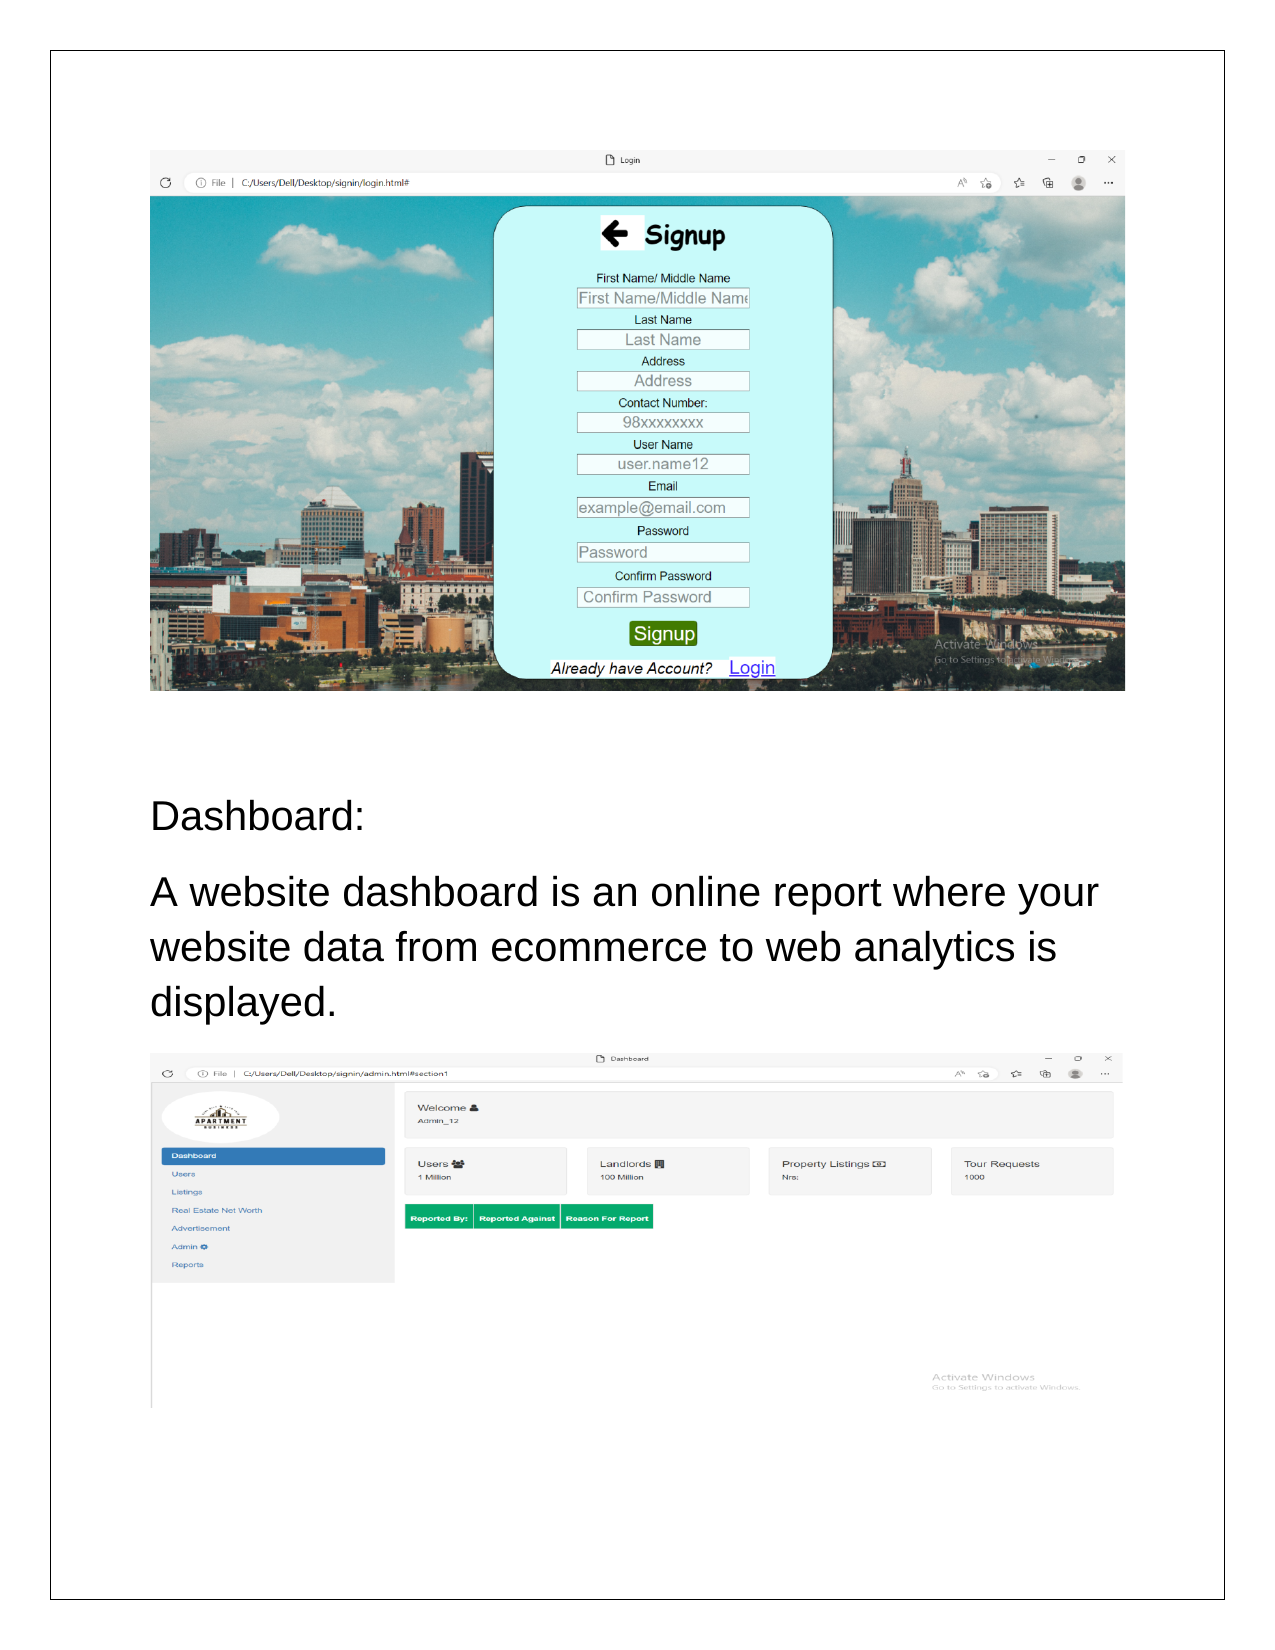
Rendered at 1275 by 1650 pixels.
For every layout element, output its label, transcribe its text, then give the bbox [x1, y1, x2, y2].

picture [150, 1053, 1123, 1408]
text Dashboard: [150, 791, 1125, 839]
text A website dashboard is an online report where your website data from ecommerce to web analytics is displayed. [150, 867, 1125, 1025]
picture [150, 150, 1125, 691]
